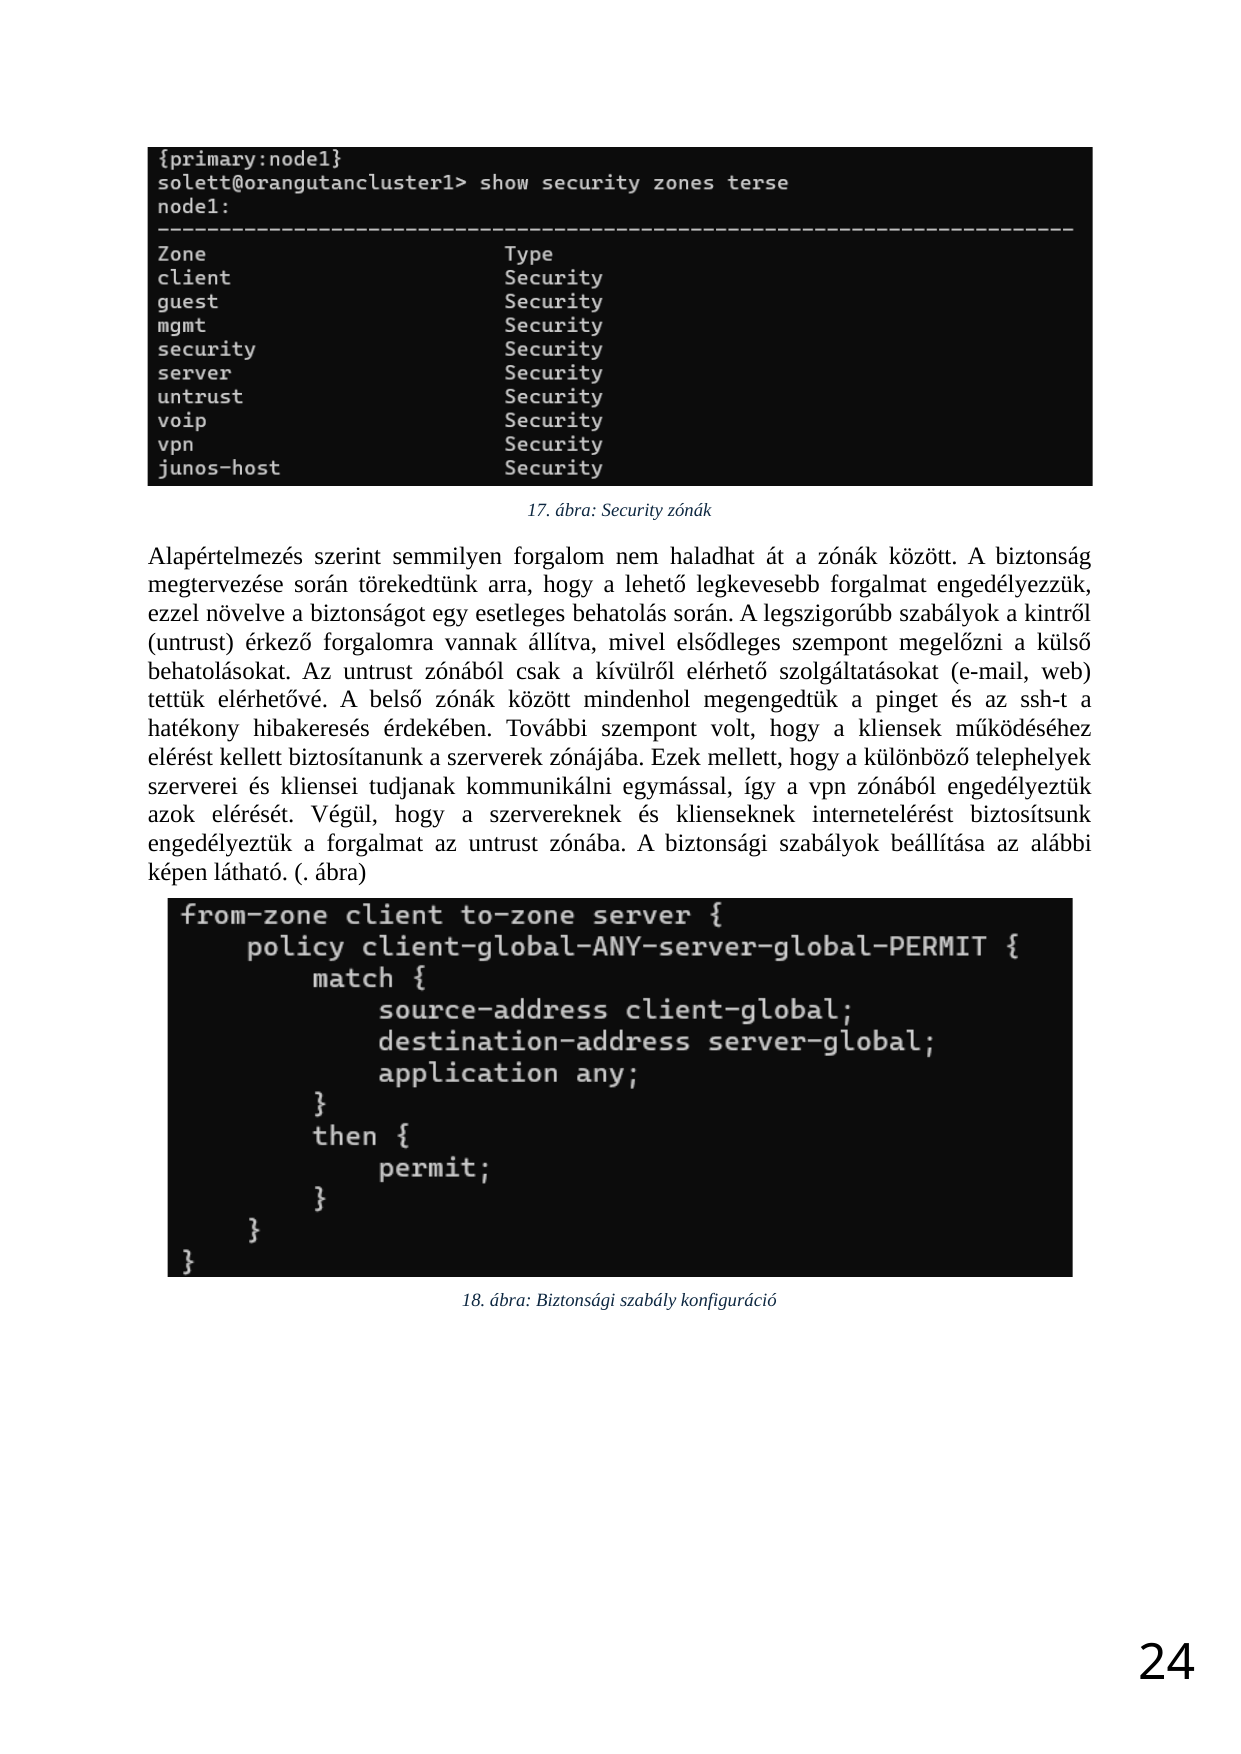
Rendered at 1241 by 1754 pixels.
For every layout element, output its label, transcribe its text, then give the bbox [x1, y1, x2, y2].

picture [147, 147, 1093, 486]
text Alapértelmezés szerint semmilyen forgalom nem haladhat át a zónák között. A biztonság megtervezése során törekedtünk arra, hogy a lehető legkevesebb forgalmat engedélyezzük, ezzel növelve a biztonságot egy esetleges behatolás során. A legszigorúbb szabályok a kintről (untrust) érkező forgalomra vannak állítva, mivel elsődleges szempont megelőzni a külső behatolásokat. Az untrust zónából csak a kívülről elérhető szolgáltatásokat (e-mail, web) tettük elérhetővé. A belső zónák között mindenhol megengedtük a pinget és az ssh-t a hatékony hibakeresés érdekében. További szempont volt, hogy a kliensek működéséhez elérést kellett biztosítanunk a szerverek zónájába. Ezek mellett, hogy a különböző telephelyek szerverei és kliensei tudjanak kommunikálni egymással, így a vpn zónából engedélyeztük azok elérését. Végül, hogy a szervereknek és klienseknek internetelérést biztosítsunk engedélyeztük a forgalmat az untrust zónába. A biztonsági szabályok beállítása az alábbi képen látható. (18. ábra) [148, 541, 1092, 886]
picture [167, 898, 1073, 1277]
